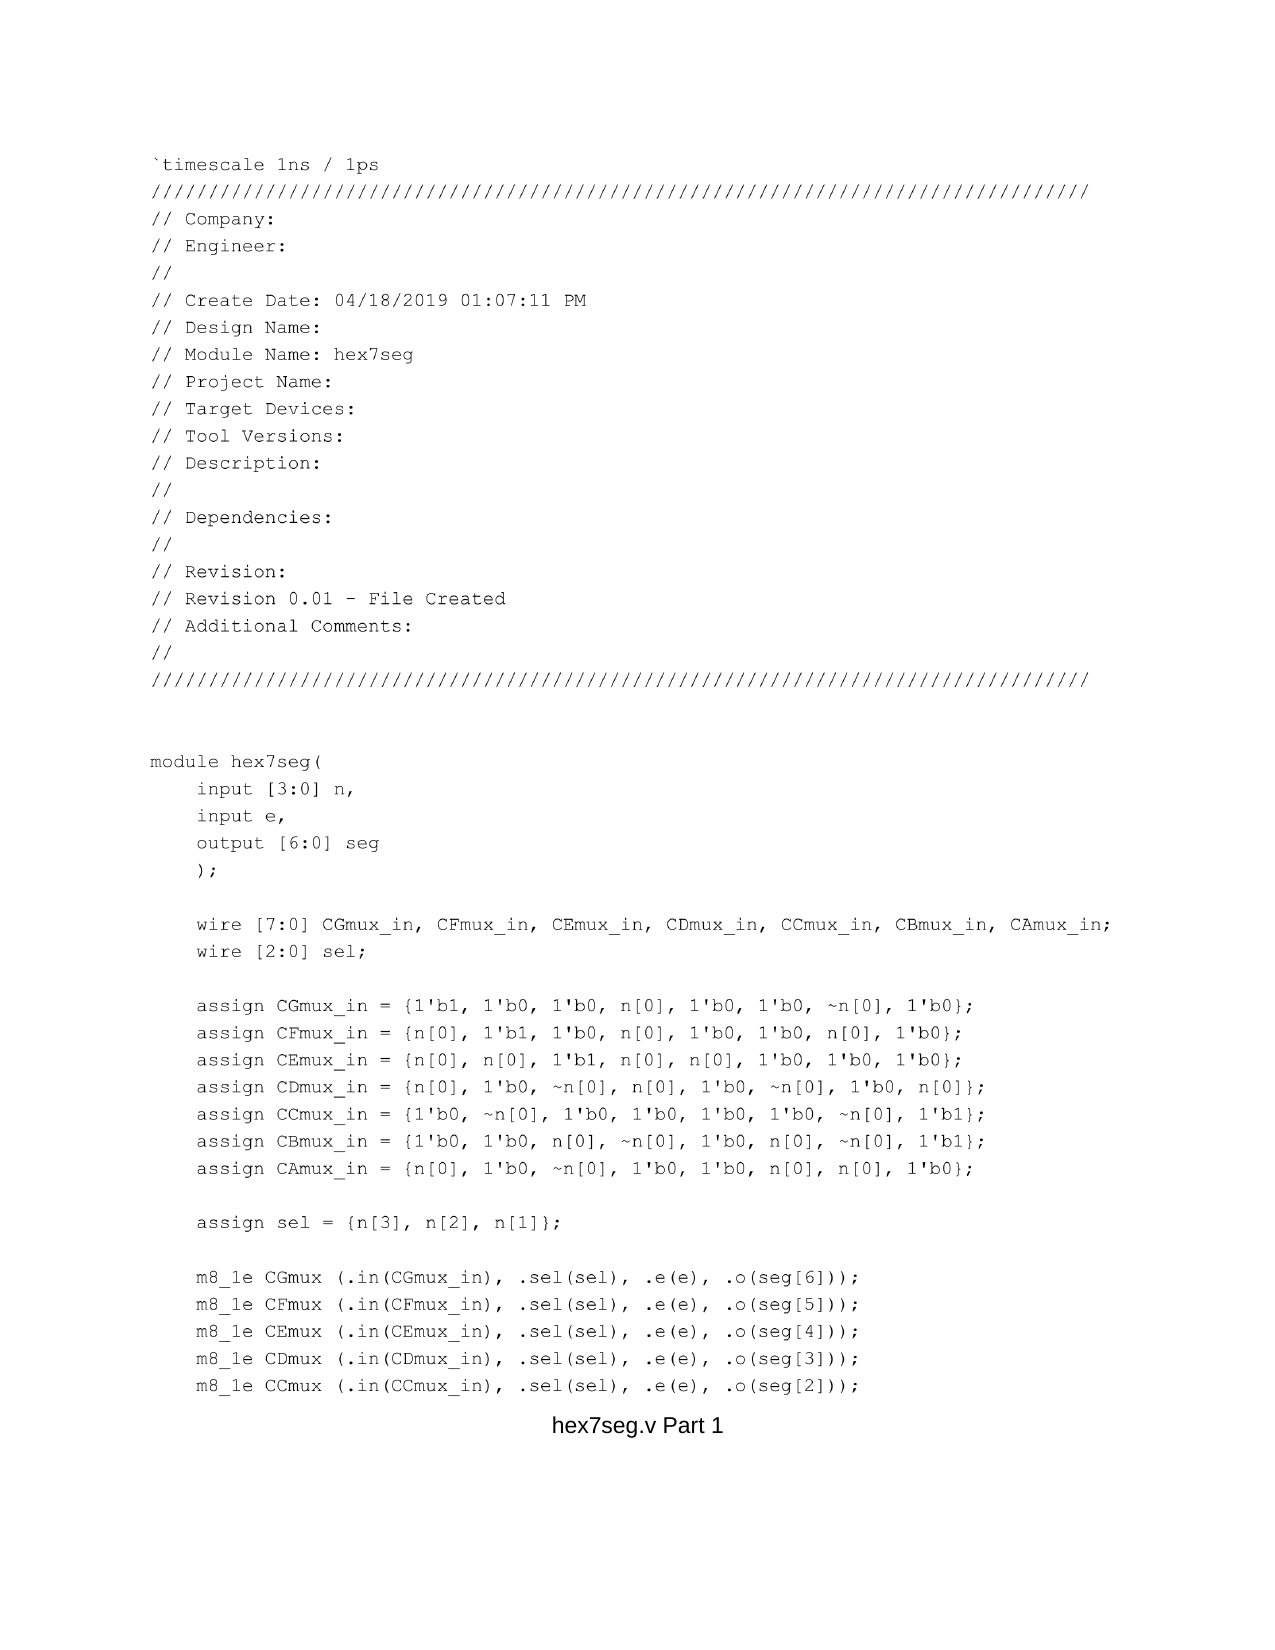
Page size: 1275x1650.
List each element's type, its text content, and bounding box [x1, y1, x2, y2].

text hex7seg.v Part 1 [150, 1413, 1125, 1439]
picture [150, 150, 1125, 1413]
